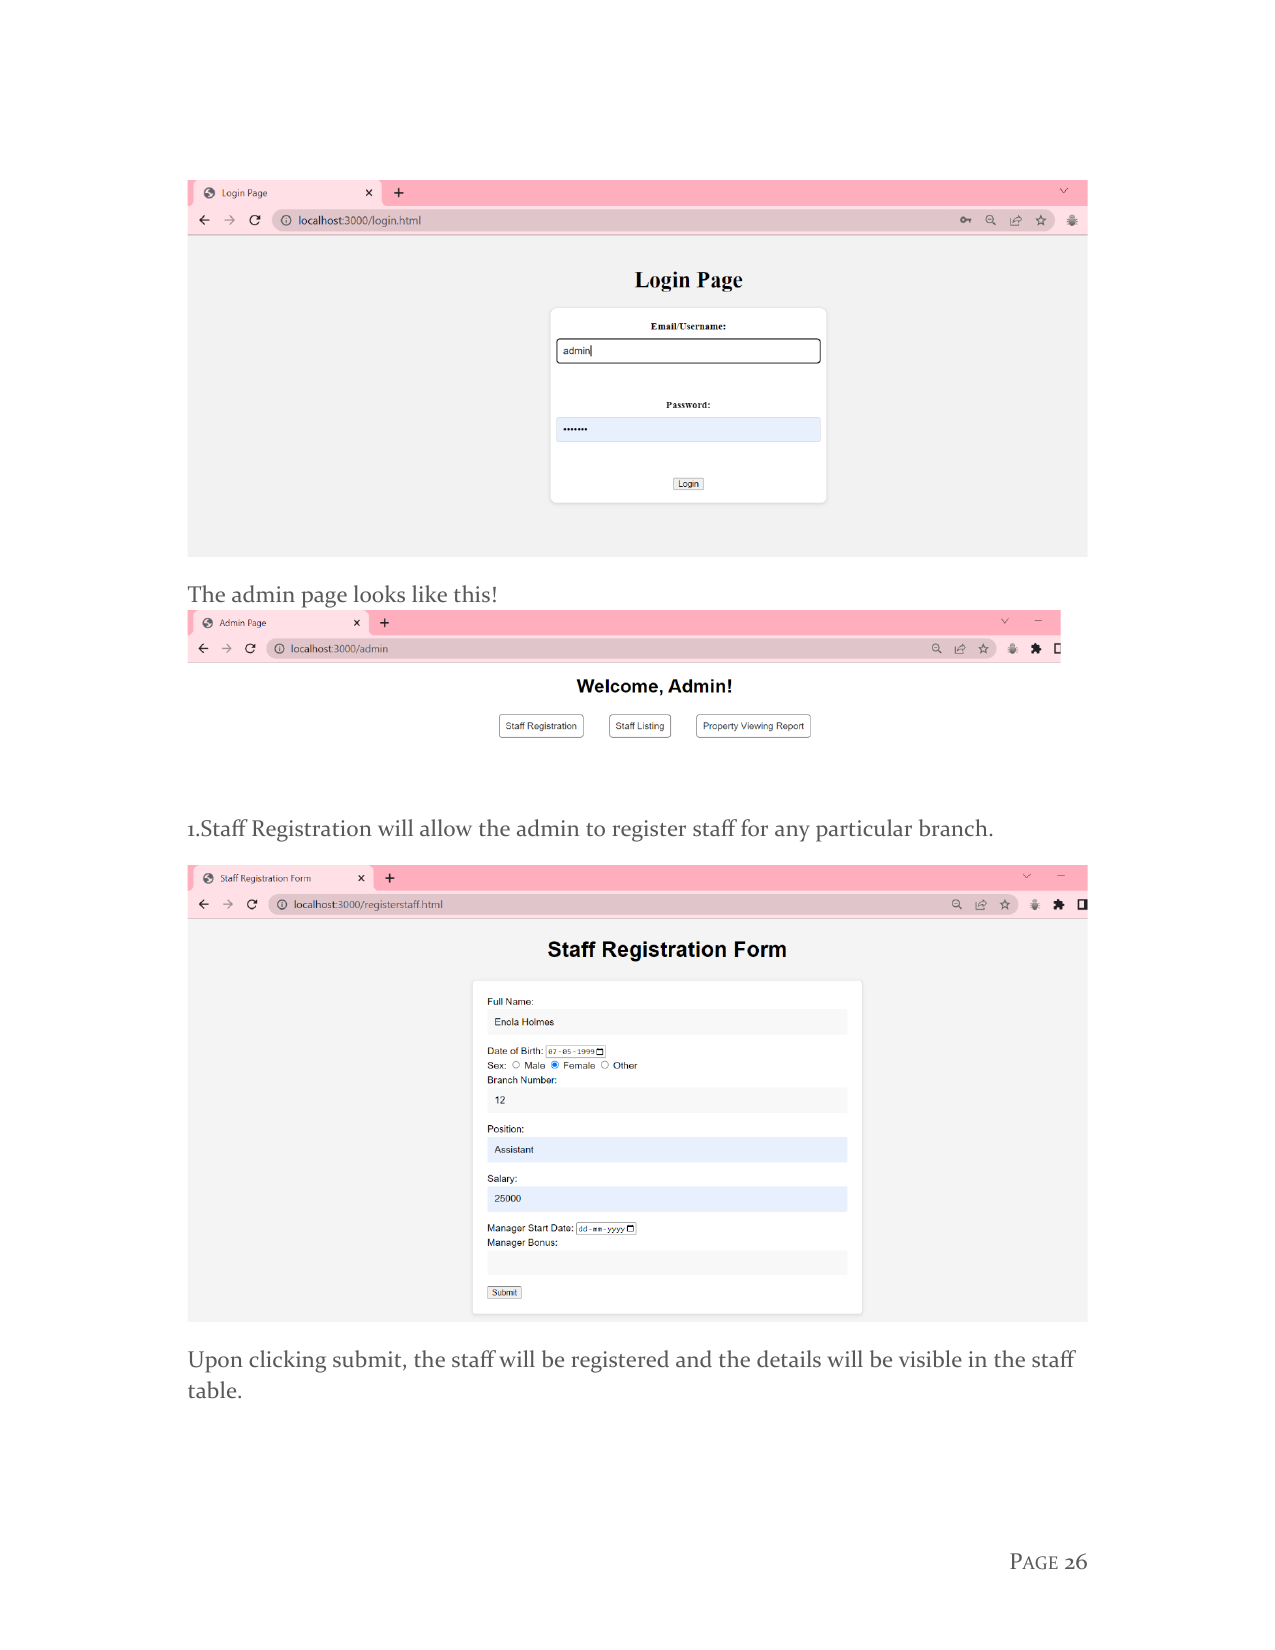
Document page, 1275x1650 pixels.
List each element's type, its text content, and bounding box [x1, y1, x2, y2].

text 1.Staff Registration will allow the admin to register staff for any particular branch. [187, 814, 1087, 842]
picture [187, 610, 1061, 791]
picture [187, 180, 1088, 557]
picture [187, 865, 1088, 1322]
text Upon clicking submit, the staff will be registered and the details will be visible in the staff table. [187, 1346, 1087, 1404]
